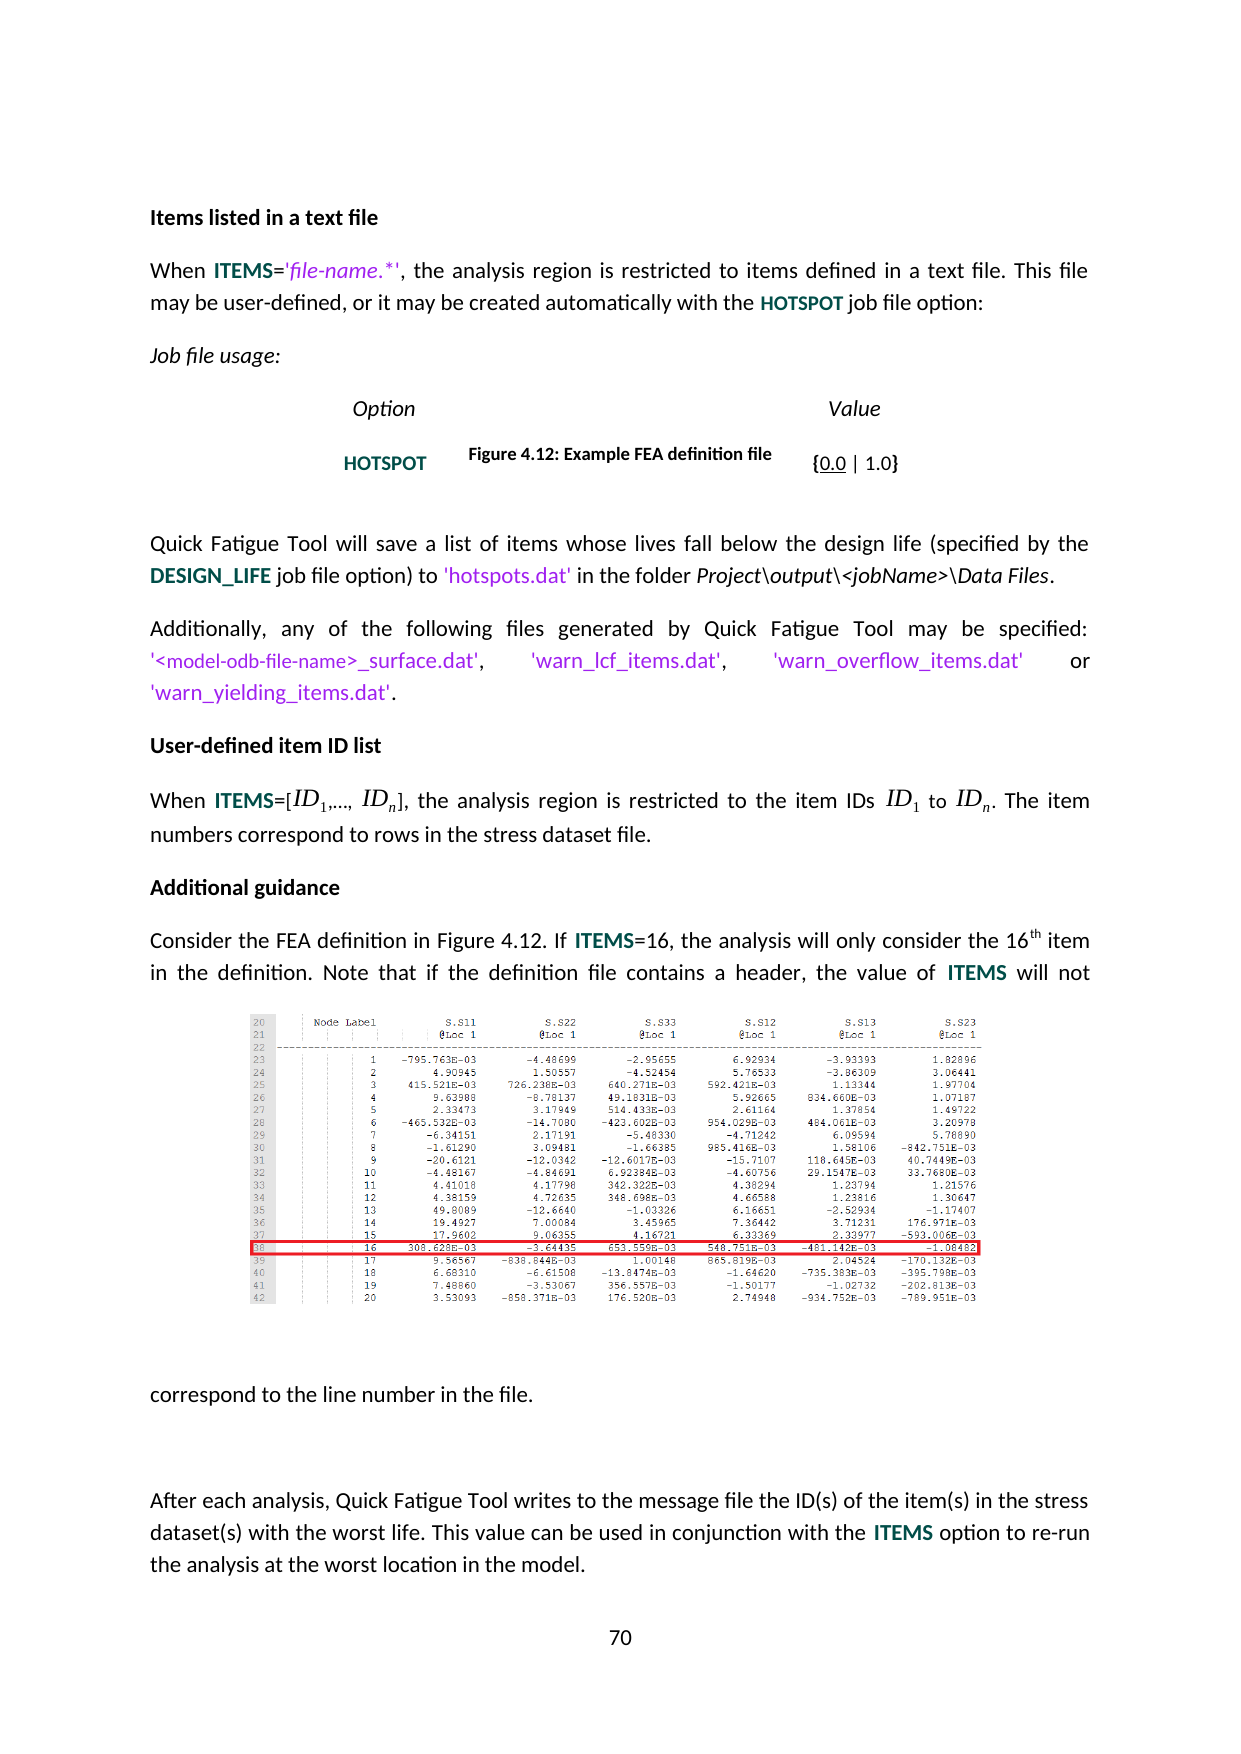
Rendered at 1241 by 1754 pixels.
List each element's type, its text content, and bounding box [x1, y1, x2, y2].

text Job file usage: [150, 341, 1090, 369]
text Items listed in a text file [150, 203, 1090, 231]
text Quick Fatigue Tool will save a list of items whose lives fall below the design life (specified by the DESIGN_LIFE job file option) to 'hotspots.dat' in the folder Project\output\<jobName>\Data Files. [150, 529, 1090, 589]
text Additional guidance [150, 873, 1090, 901]
text When ITEMS='file-name.*', the analysis region is restricted to items defined in a text file. This file may be user-defined, or it may be created automatically with the HOTSPOT job file option: [150, 256, 1090, 316]
text After each analysis, Quick Fatigue Tool writes to the message file the ID(s) of the item(s) in the stress dataset(s) with the worst life. This value can be used in conjunction with the ITEMS option to re-run the analysis at the worst location in the model. [150, 1486, 1090, 1578]
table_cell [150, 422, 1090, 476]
text Additionally, any of the following files generated by Quick Fatigue Tool may be specified: '<model-odb-file-name>_surface.dat', 'warn_lcf_items.dat', 'warn_overflow_items.dat' or 'warn_yielding_items.dat'. [150, 614, 1090, 706]
text When ITEMS=[,…, ], the analysis region is restricted to the item IDs to . The item numbers correspond to rows in the stress dataset file. [150, 784, 1090, 848]
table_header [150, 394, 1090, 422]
text User-defined item ID list [150, 731, 1090, 759]
picture [250, 1014, 990, 1304]
